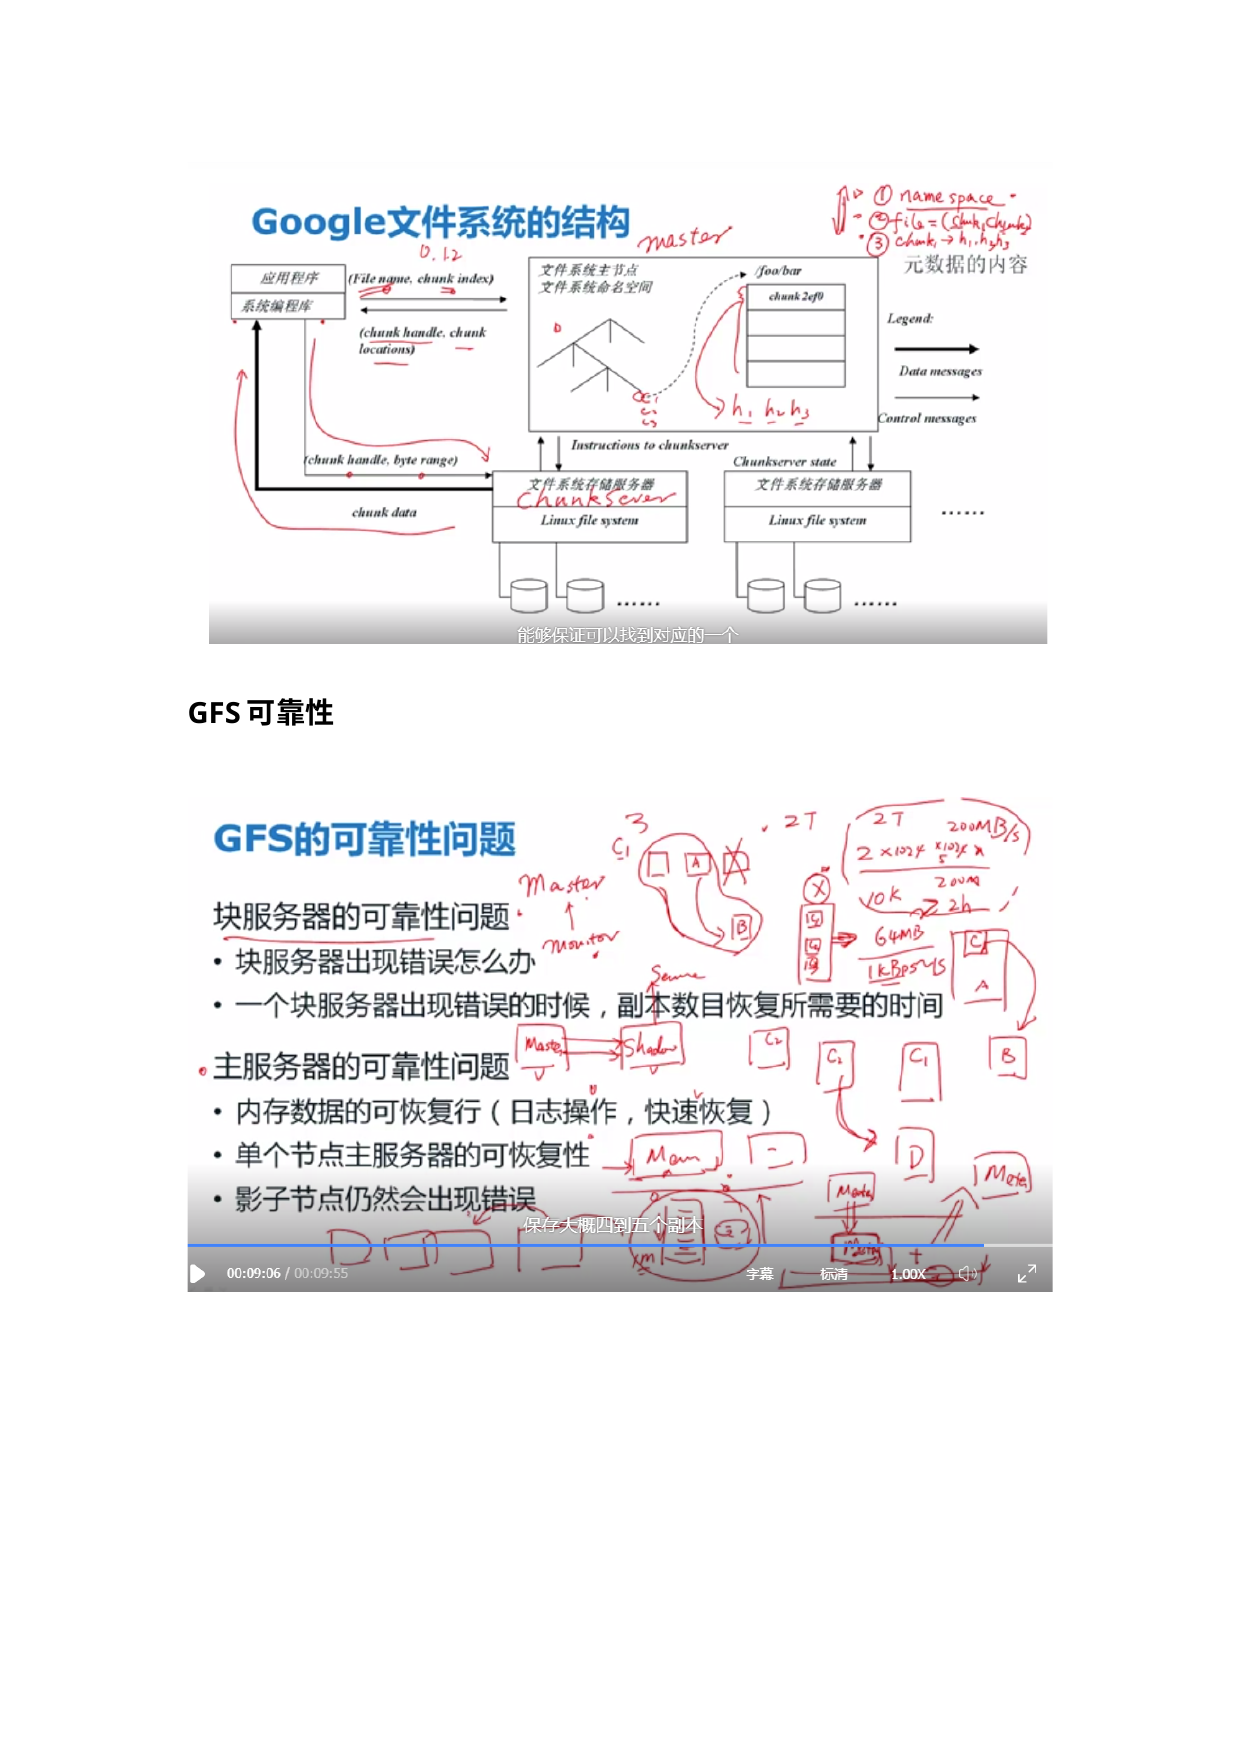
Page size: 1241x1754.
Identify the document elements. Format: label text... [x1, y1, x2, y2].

subtitle GFS可靠性 [187, 679, 1053, 744]
picture [187, 162, 1053, 644]
picture [187, 797, 1053, 1292]
